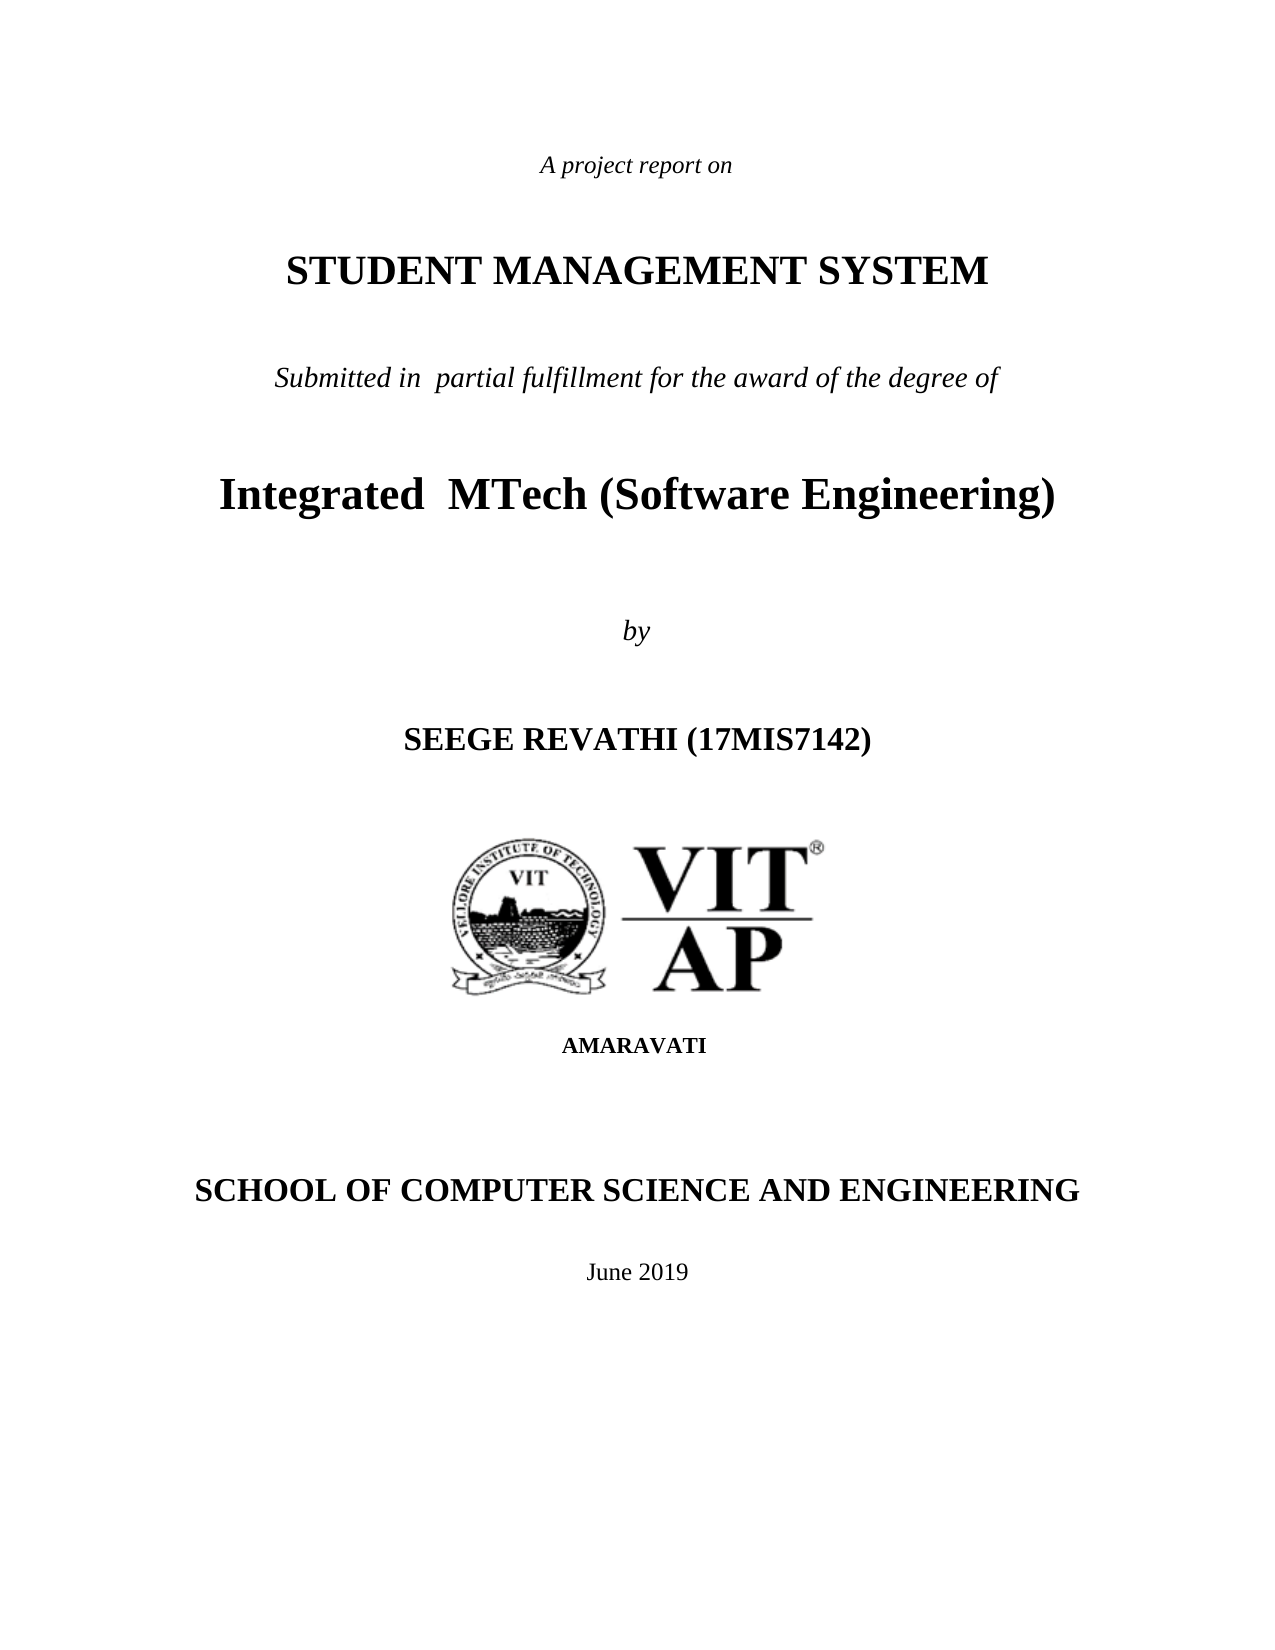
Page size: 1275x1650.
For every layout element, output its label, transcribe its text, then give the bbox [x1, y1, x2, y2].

text A project report on [150, 150, 1125, 179]
text AMARAVATI [150, 1033, 1125, 1059]
text Submitted in partial fulfillment for the award of the degree of [150, 361, 1125, 394]
text SEEGE REVATHI (17MIS7142) [150, 719, 1125, 757]
text by [150, 613, 1125, 647]
text STUDENT MANAGEMENT SYSTEM [150, 245, 1125, 293]
text Integrated MTech (Software Engineering) [150, 466, 1125, 519]
picture [448, 835, 827, 1002]
text June 2019 [150, 1257, 1125, 1285]
text SCHOOL OF COMPUTER SCIENCE AND ENGINEERING [150, 1170, 1125, 1208]
